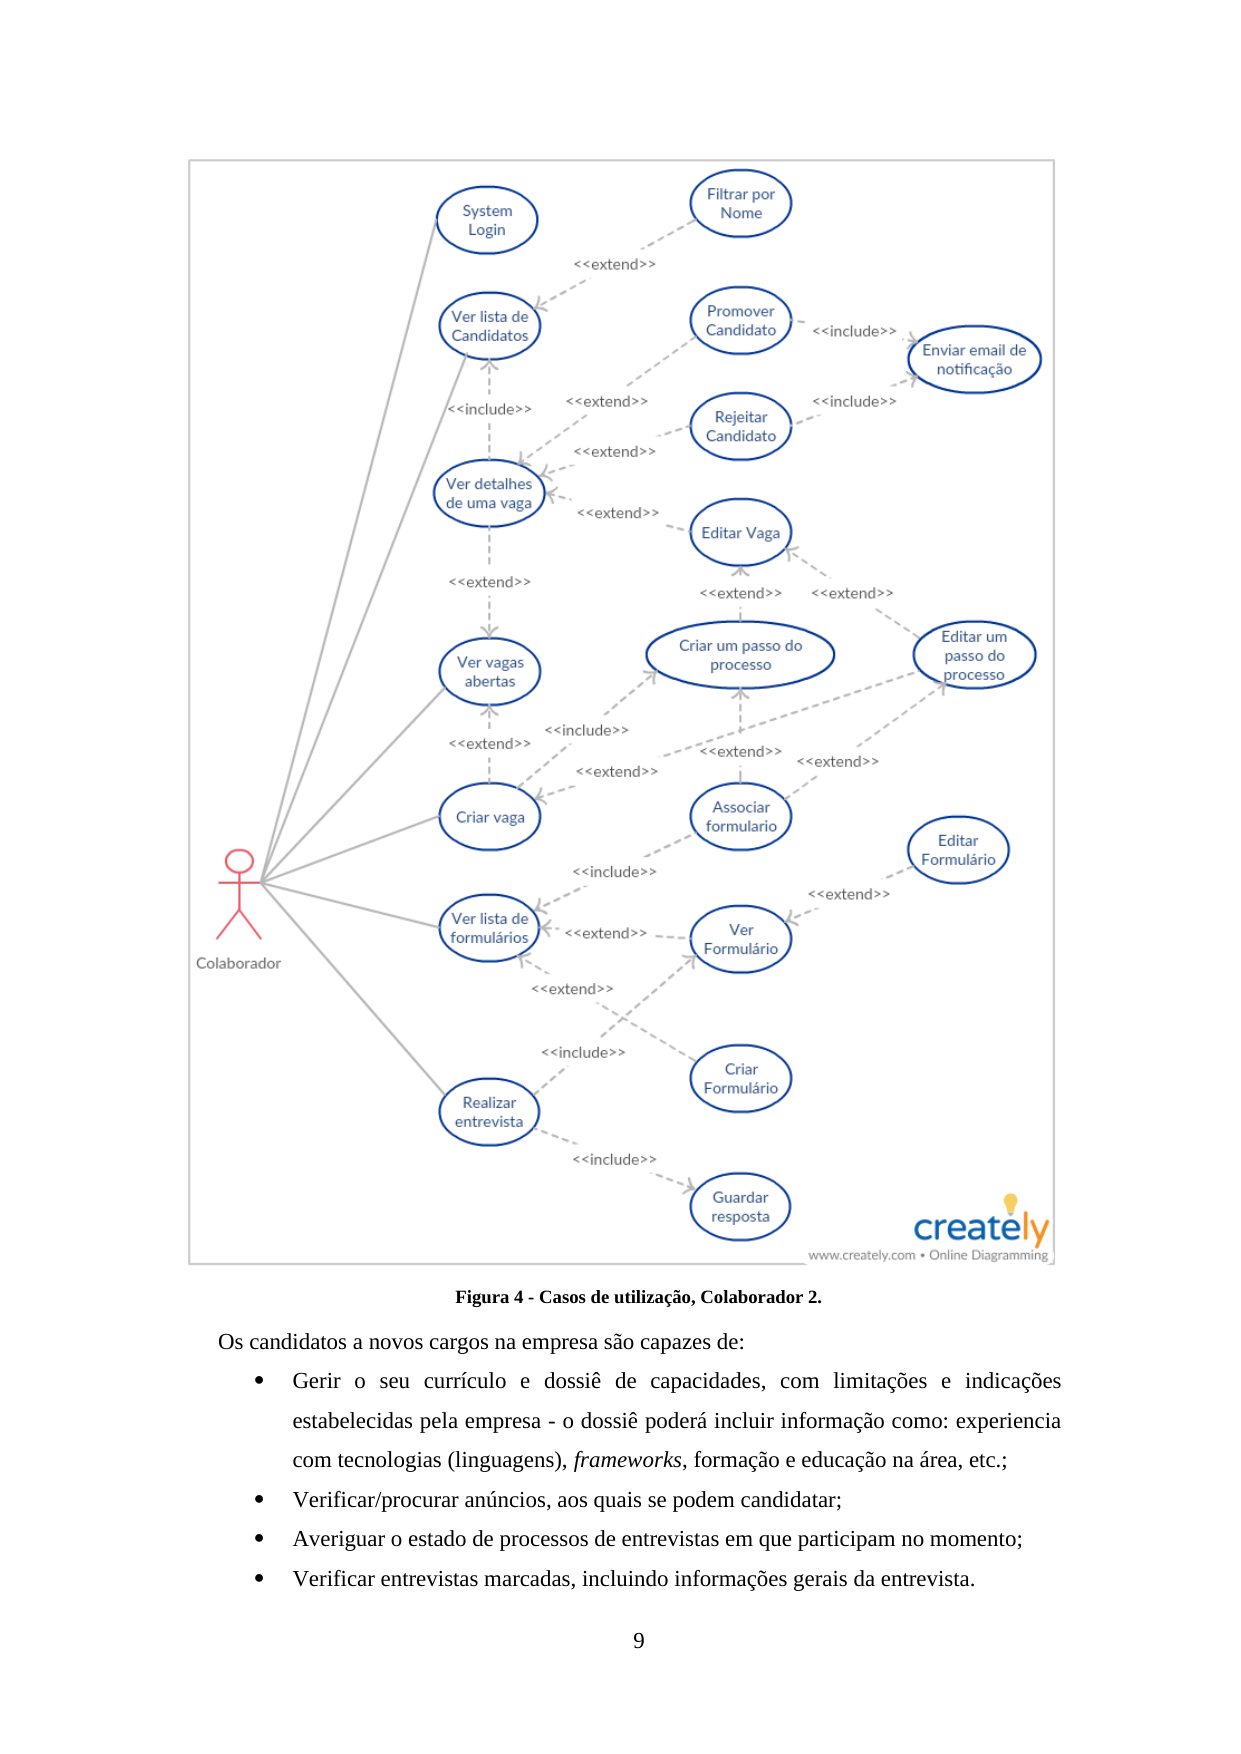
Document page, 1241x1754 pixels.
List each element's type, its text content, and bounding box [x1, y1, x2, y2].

list Verificar entrevistas marcadas, incluindo informações gerais da entrevista. [255, 1565, 1063, 1591]
list Averiguar o estado de processos de entrevistas em que participam no momento; [255, 1526, 1063, 1552]
list Verificar/procurar anúncios, aos quais se podem candidatar; [255, 1486, 1063, 1512]
text Figura 4 - Casos de utilização, Colaborador 2. [177, 1286, 1063, 1307]
list Gerir o seu currículo e dossiê de capacidades, com limitações e indicações estabelecidas pela empresa - o dossiê poderá incluir informação como: experiencia com tecnologias (linguagens), frameworks, formação e educação na área, etc.; [255, 1368, 1063, 1473]
picture [177, 147, 1063, 1273]
text Os candidatos a novos cargos na empresa são capazes de: [177, 1328, 1063, 1354]
